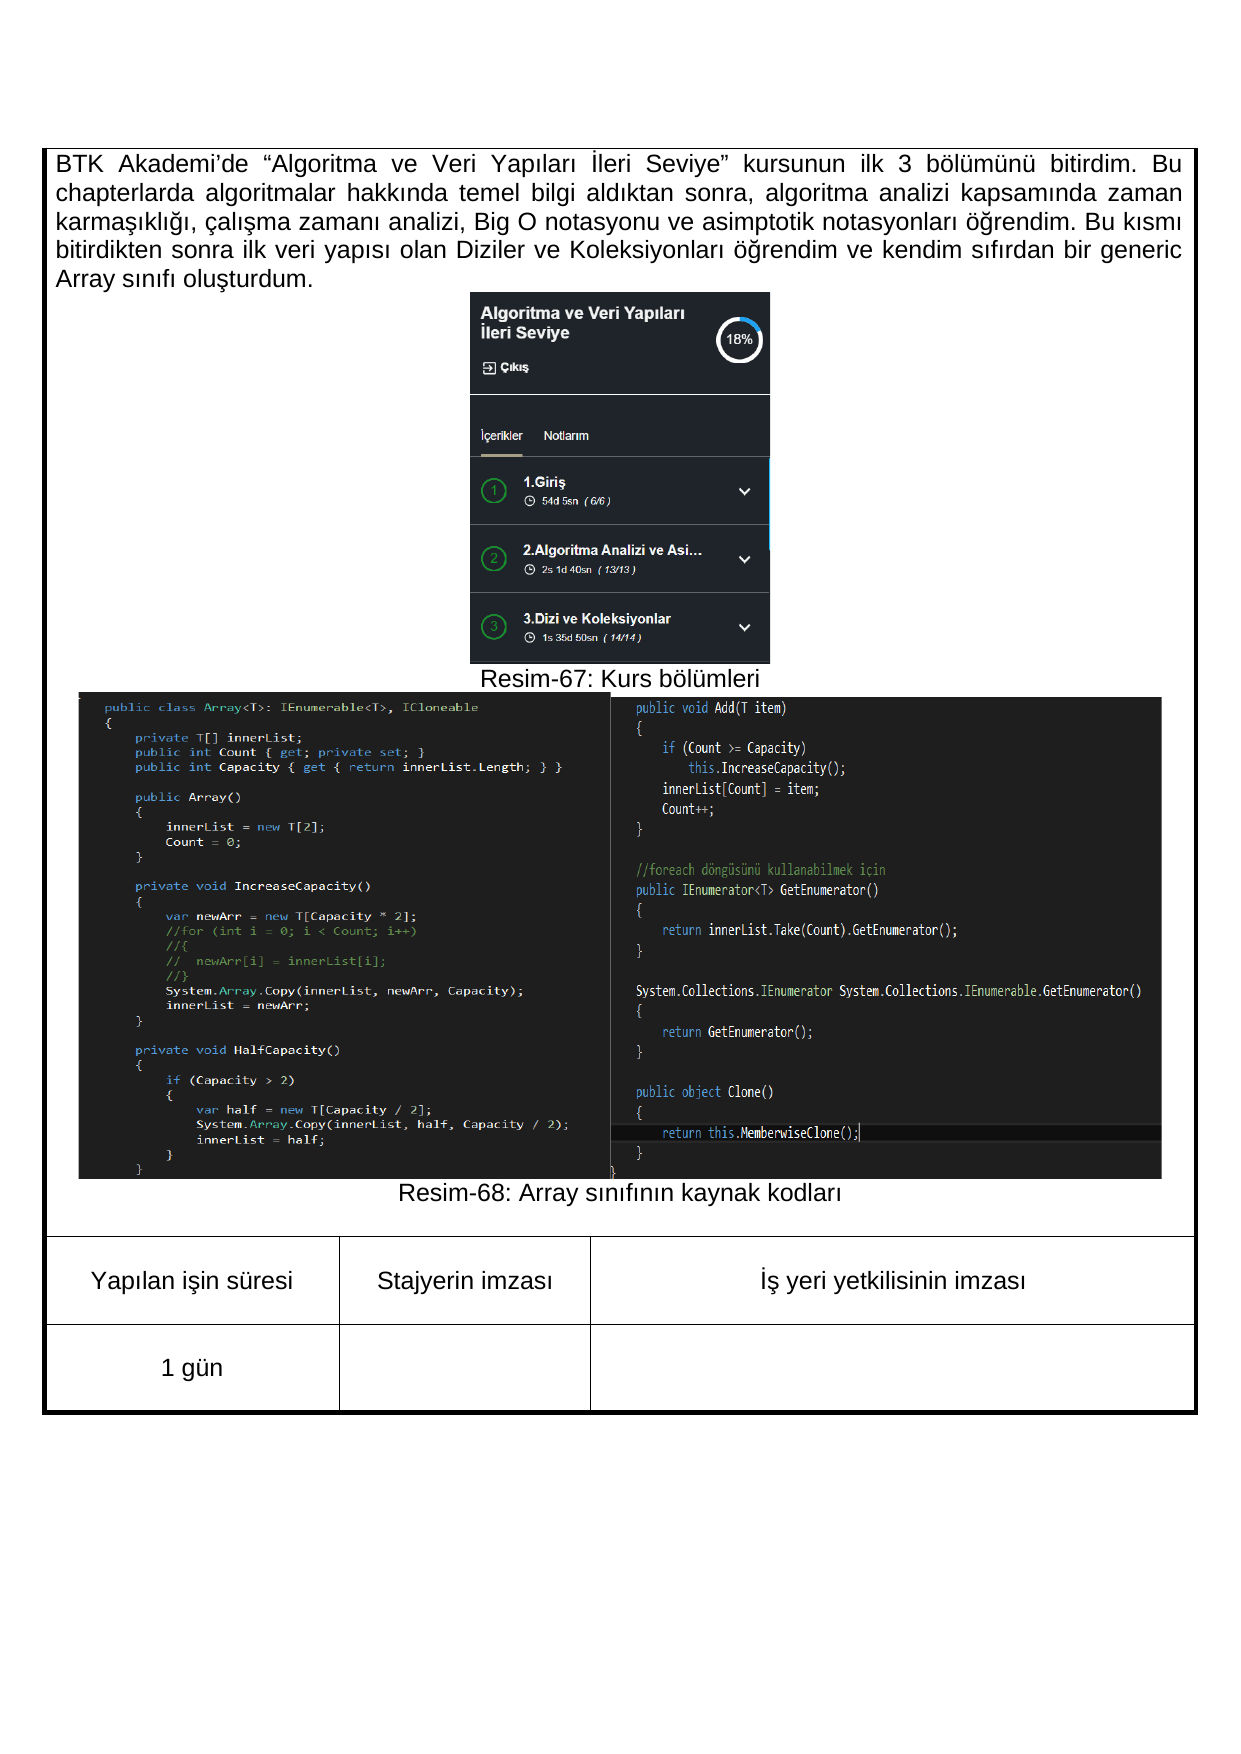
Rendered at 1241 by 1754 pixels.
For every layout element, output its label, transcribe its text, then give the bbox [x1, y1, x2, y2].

table_cell 1 gün [47, 1325, 339, 1410]
table_cell [591, 1325, 1194, 1410]
table_cell İş yeri yetkilisinin imzası [591, 1237, 1194, 1323]
table_cell Yapılan işin süresi [47, 1237, 339, 1323]
table_cell Stajyerin imzası [340, 1237, 590, 1323]
picture [78, 692, 1162, 1179]
table_cell [340, 1325, 590, 1410]
picture [470, 292, 771, 664]
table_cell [47, 149, 1194, 1236]
